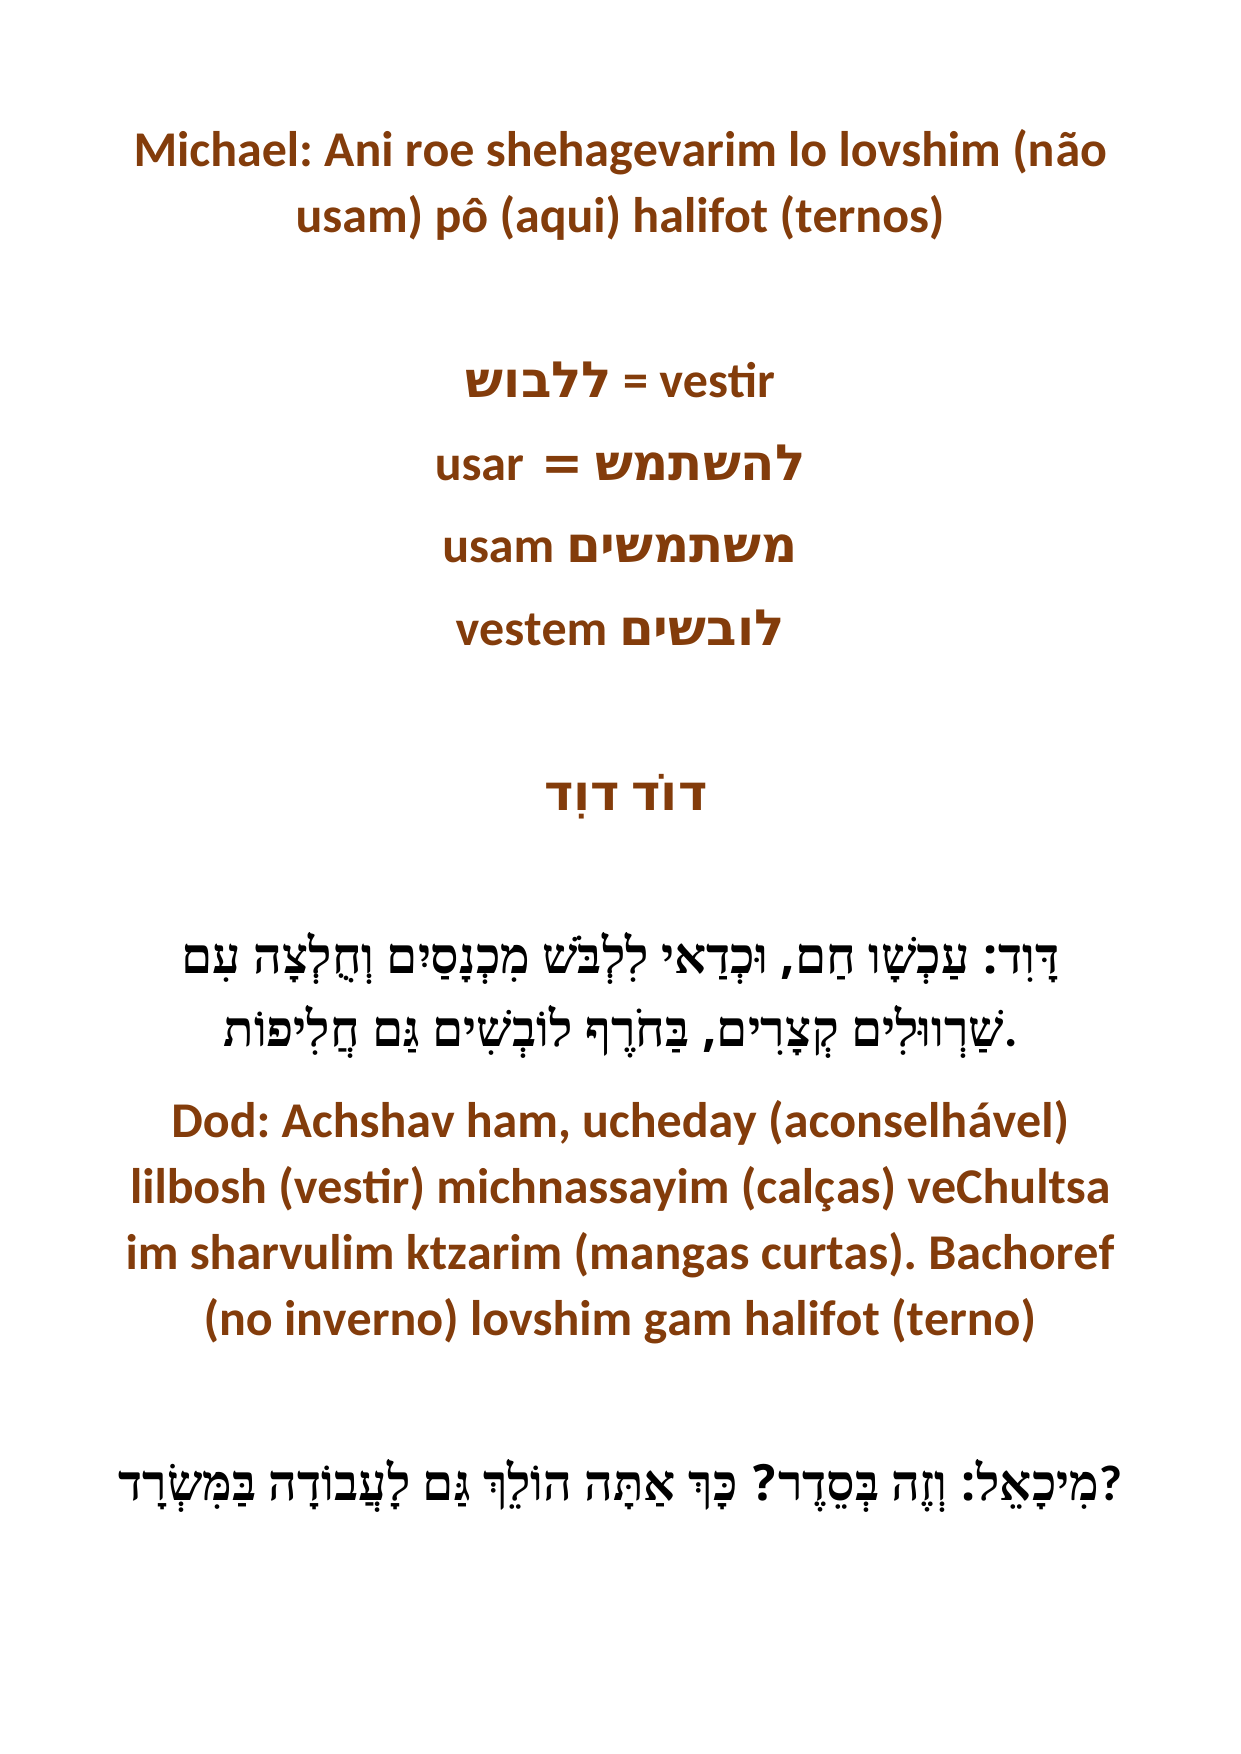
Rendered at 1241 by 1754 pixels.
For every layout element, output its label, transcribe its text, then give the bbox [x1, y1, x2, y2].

text דָּוִד: עַכְשָׁו חַם, וּכְדַאי לִלְבֹּשׁ מִכְנָסַיִם וְחֻלְצָה עִם שַׁרְווּלִים קְצָרִים, בַּחֹרֶף לוֹבְשִׁים גַּם חֲלִיפוֹת. [118, 926, 1122, 1067]
text Michael: Ani roe shehagevarim lo lovshim (não usam) pô (aqui) halifot (ternos) [118, 118, 1122, 245]
text Dod: Achshav ham, ucheday (aconselhável) lilbosh (vestir) michnassayim (calças) veChultsa im sharvulim ktzarim (mangas curtas). Bachoref (no inverno) lovshim gam halifot (terno) [118, 1089, 1122, 1348]
text דוֹד דוִד [118, 761, 1122, 822]
text לובשים vestem [118, 596, 1122, 657]
text מִיכָאֵל: וְזֶה בְּסֵדֶר? כָּךְ אַתָּה הוֹלֵךְ גַּם לָעֲבוֹדָה בַּמִּשְׂרָד? [118, 1452, 1122, 1521]
text משתמשים usam [118, 514, 1122, 575]
text להשתמש = usar [118, 431, 1122, 492]
text ללבוש = vestir [118, 349, 1122, 410]
